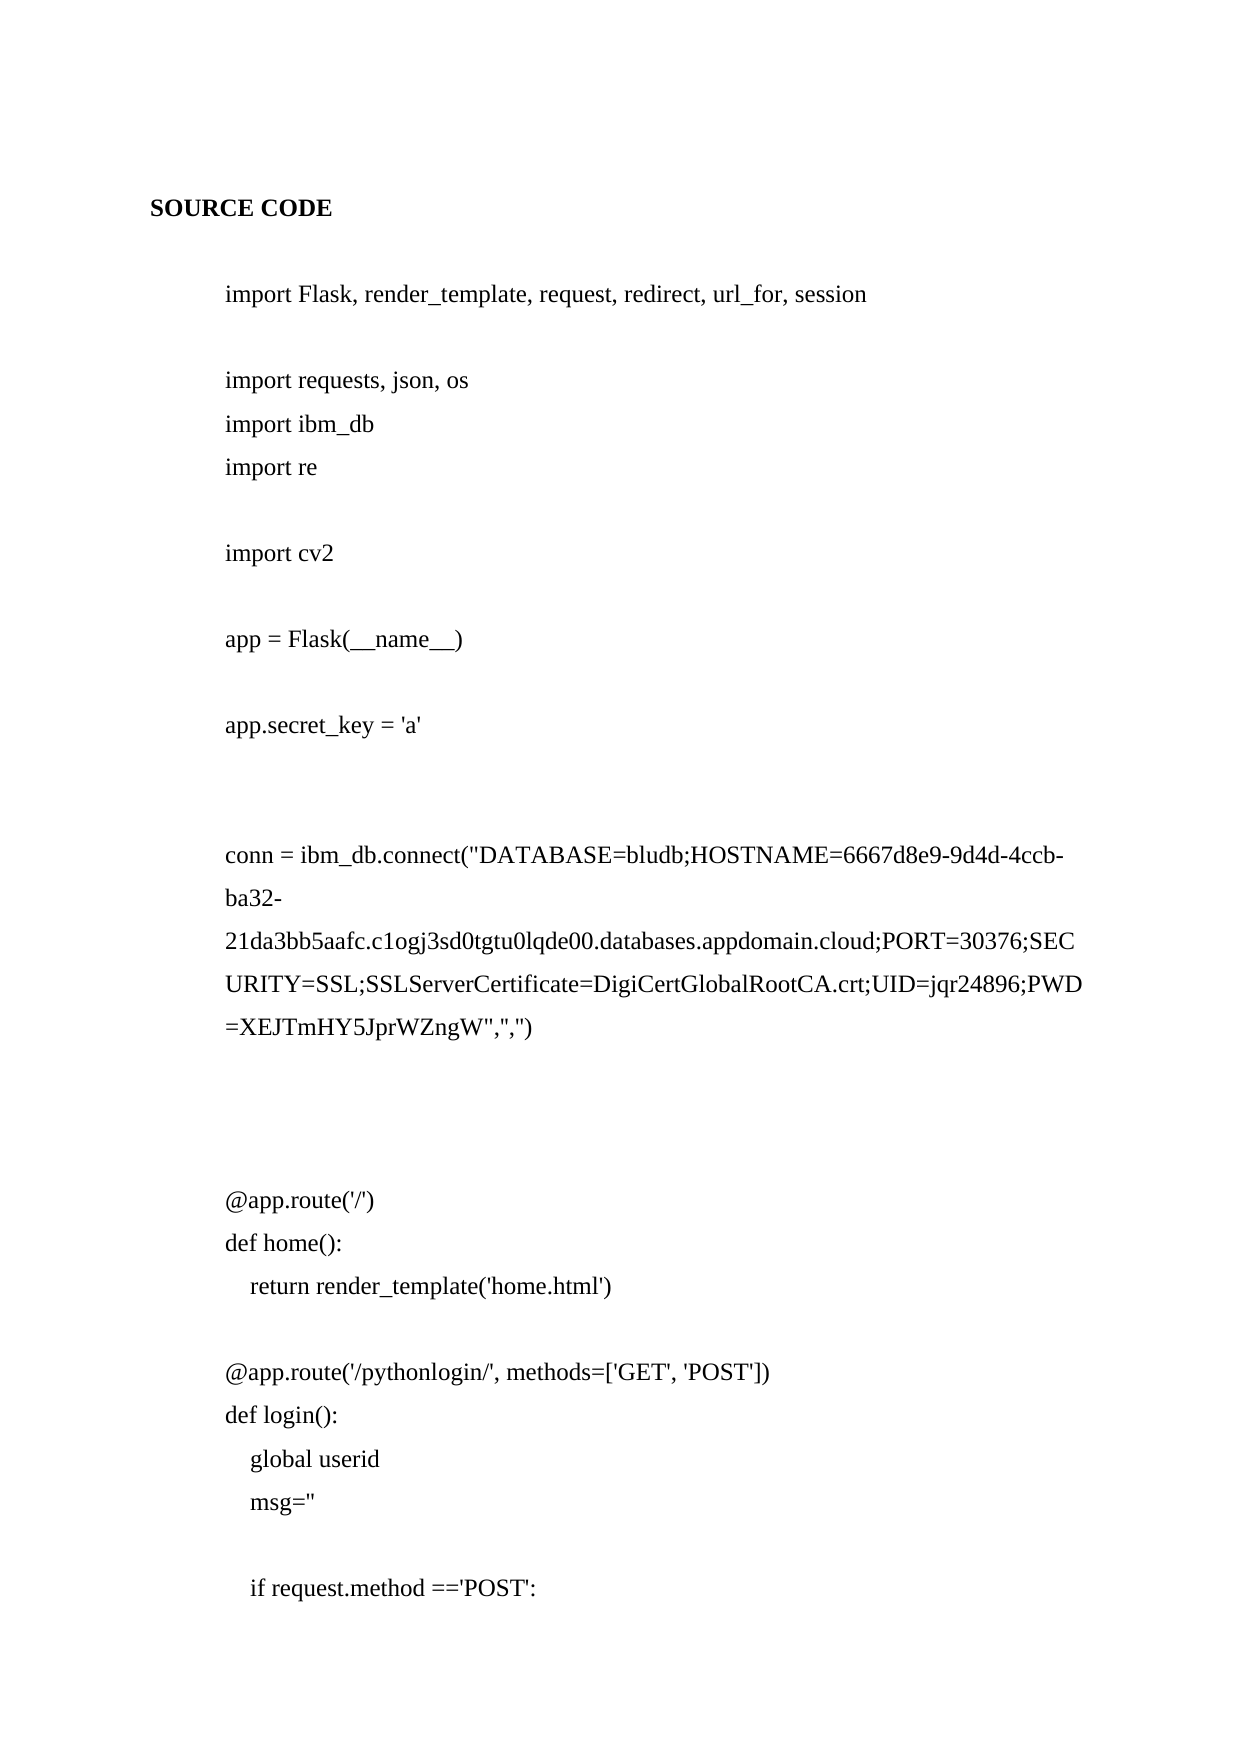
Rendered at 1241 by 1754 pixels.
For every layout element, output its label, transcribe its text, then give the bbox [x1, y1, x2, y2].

list @app.route('/pythonlogin/', methods=['GET', 'POST']) [225, 1357, 1090, 1386]
list import Flask, render_template, request, redirect, url_for, session [225, 279, 1090, 308]
list @app.route('/') [225, 1185, 1090, 1214]
list msg='' [225, 1487, 1090, 1516]
list app.secret_key = 'a' [225, 711, 1090, 739]
list def home(): [225, 1228, 1090, 1257]
list import cv2 [225, 538, 1090, 567]
list import ibm_db [225, 409, 1090, 437]
list global userid [225, 1444, 1090, 1472]
list import re [225, 452, 1090, 481]
list import requests, json, os [225, 366, 1090, 394]
list app = Flask(__name__) [225, 624, 1090, 653]
list def login(): [225, 1401, 1090, 1429]
list SOURCE CODE [150, 193, 1090, 222]
list conn = ibm_db.connect("DATABASE=bludb;HOSTNAME=6667d8e9-9d4d-4ccb-ba32-21da3bb5aafc.c1ogj3sd0tgtu0lqde00.databases.appdomain.cloud;PORT=30376;SECURITY=SSL;SSLServerCertificate=DigiCertGlobalRootCA.crt;UID=jqr24896;PWD=XEJTmHY5JprWZngW",'','') [225, 840, 1090, 1041]
list if request.method =='POST': [225, 1573, 1090, 1602]
list return render_template('home.html') [225, 1271, 1090, 1300]
